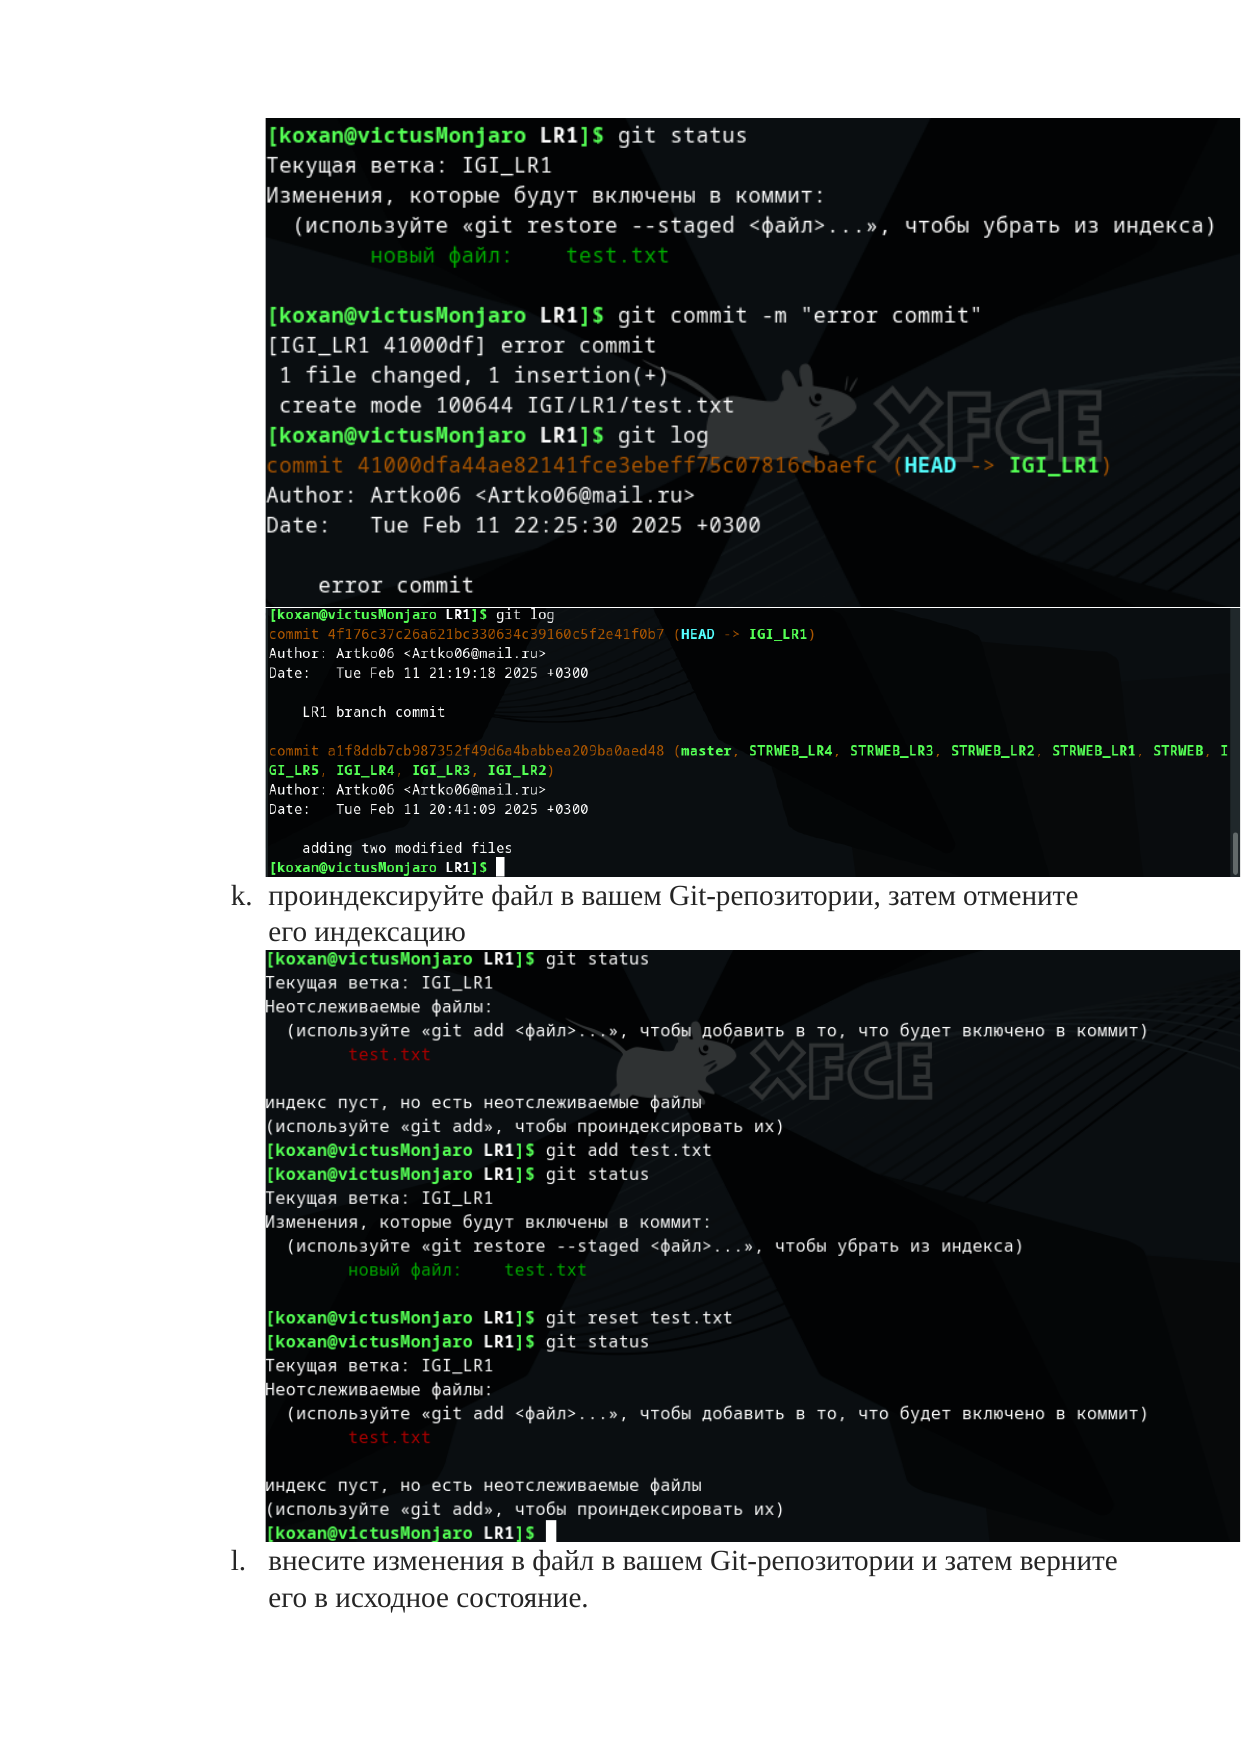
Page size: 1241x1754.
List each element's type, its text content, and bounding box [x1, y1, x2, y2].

list внесите изменения в файл в вашем Git-репозитории и затем верните его в исходное состояние. [231, 1543, 1122, 1613]
picture [265, 950, 1241, 1542]
picture [265, 608, 1241, 877]
picture [265, 118, 1241, 607]
list проиндексируйте файл в вашем Git-репозитории, затем отмените его индексацию [231, 878, 1122, 948]
